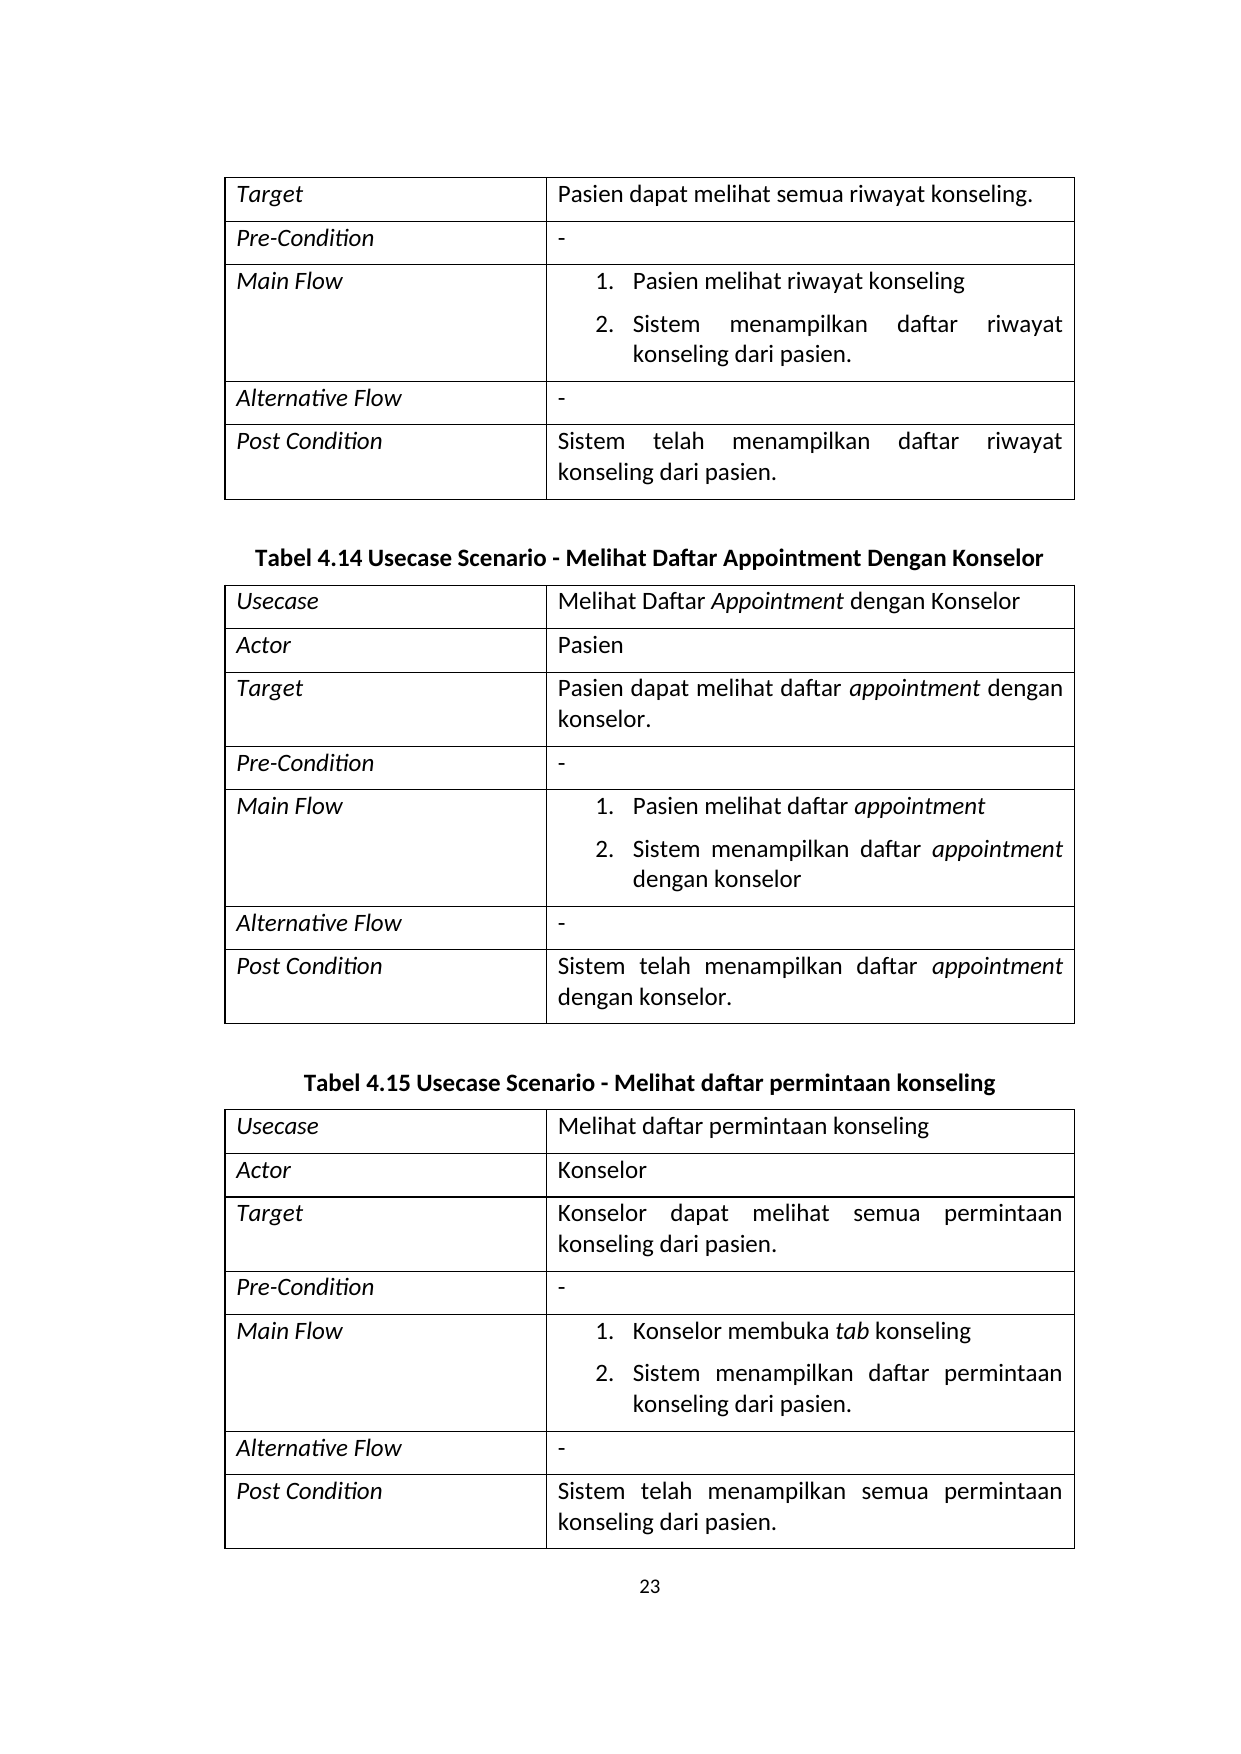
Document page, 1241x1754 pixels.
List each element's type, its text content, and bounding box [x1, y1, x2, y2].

table_cell - [547, 222, 1074, 264]
table_cell Post Condition [226, 1475, 546, 1548]
table_cell Actor [226, 1154, 546, 1196]
table_cell Main Flow [226, 1315, 546, 1431]
table_cell Pasien [547, 629, 1074, 672]
table_cell Pre-Condition [226, 222, 546, 264]
table_cell Main Flow [226, 265, 546, 381]
table_cell Alternative Flow [226, 382, 546, 424]
table_header Melihat Daftar Appointment dengan Konselor [547, 586, 1074, 628]
table_cell Pasien dapat melihat semua riwayat konseling. [547, 178, 1074, 221]
table_cell - [547, 1432, 1074, 1474]
table_cell - [547, 1272, 1074, 1314]
table_cell Target [226, 673, 546, 746]
table_cell Alternative Flow [226, 907, 546, 949]
table_cell - [547, 907, 1074, 949]
table_header Usecase [226, 1110, 546, 1153]
table_cell Post Condition [226, 950, 546, 1023]
table_cell Pasien melihat riwayat konseling Sistem menampilkan daftar riwayat konseling dari pasien. [547, 265, 1074, 381]
table_cell Konselor [547, 1154, 1074, 1196]
table_cell - [547, 747, 1074, 789]
table_cell - [547, 382, 1074, 424]
table_cell Pasien melihat daftar appointment Sistem menampilkan daftar appointment dengan konselor [547, 790, 1074, 906]
table_cell Actor [226, 629, 546, 672]
table_cell Sistem telah menampilkan semua permintaan konseling dari pasien. [547, 1475, 1074, 1548]
table_cell Pre-Condition [226, 1272, 546, 1314]
table_cell Post Condition [226, 425, 546, 498]
table_cell Target [226, 1198, 546, 1271]
table_header Usecase [226, 586, 546, 628]
table_cell Sistem telah menampilkan daftar appointment dengan konselor. [547, 950, 1074, 1023]
table_cell Konselor membuka tab konseling Sistem menampilkan daftar permintaan konseling dari pasien. [547, 1315, 1074, 1431]
table_header Melihat daftar permintaan konseling [547, 1110, 1074, 1153]
table_cell Alternative Flow [226, 1432, 546, 1474]
table_cell Main Flow [226, 790, 546, 906]
table_cell Pasien dapat melihat daftar appointment dengan konselor. [547, 673, 1074, 746]
table_cell Sistem telah menampilkan daftar riwayat konseling dari pasien. [547, 425, 1074, 498]
table_cell Konselor dapat melihat semua permintaan konseling dari pasien. [547, 1198, 1074, 1271]
table_cell Pre-Condition [226, 747, 546, 789]
table_cell Target [226, 178, 546, 221]
